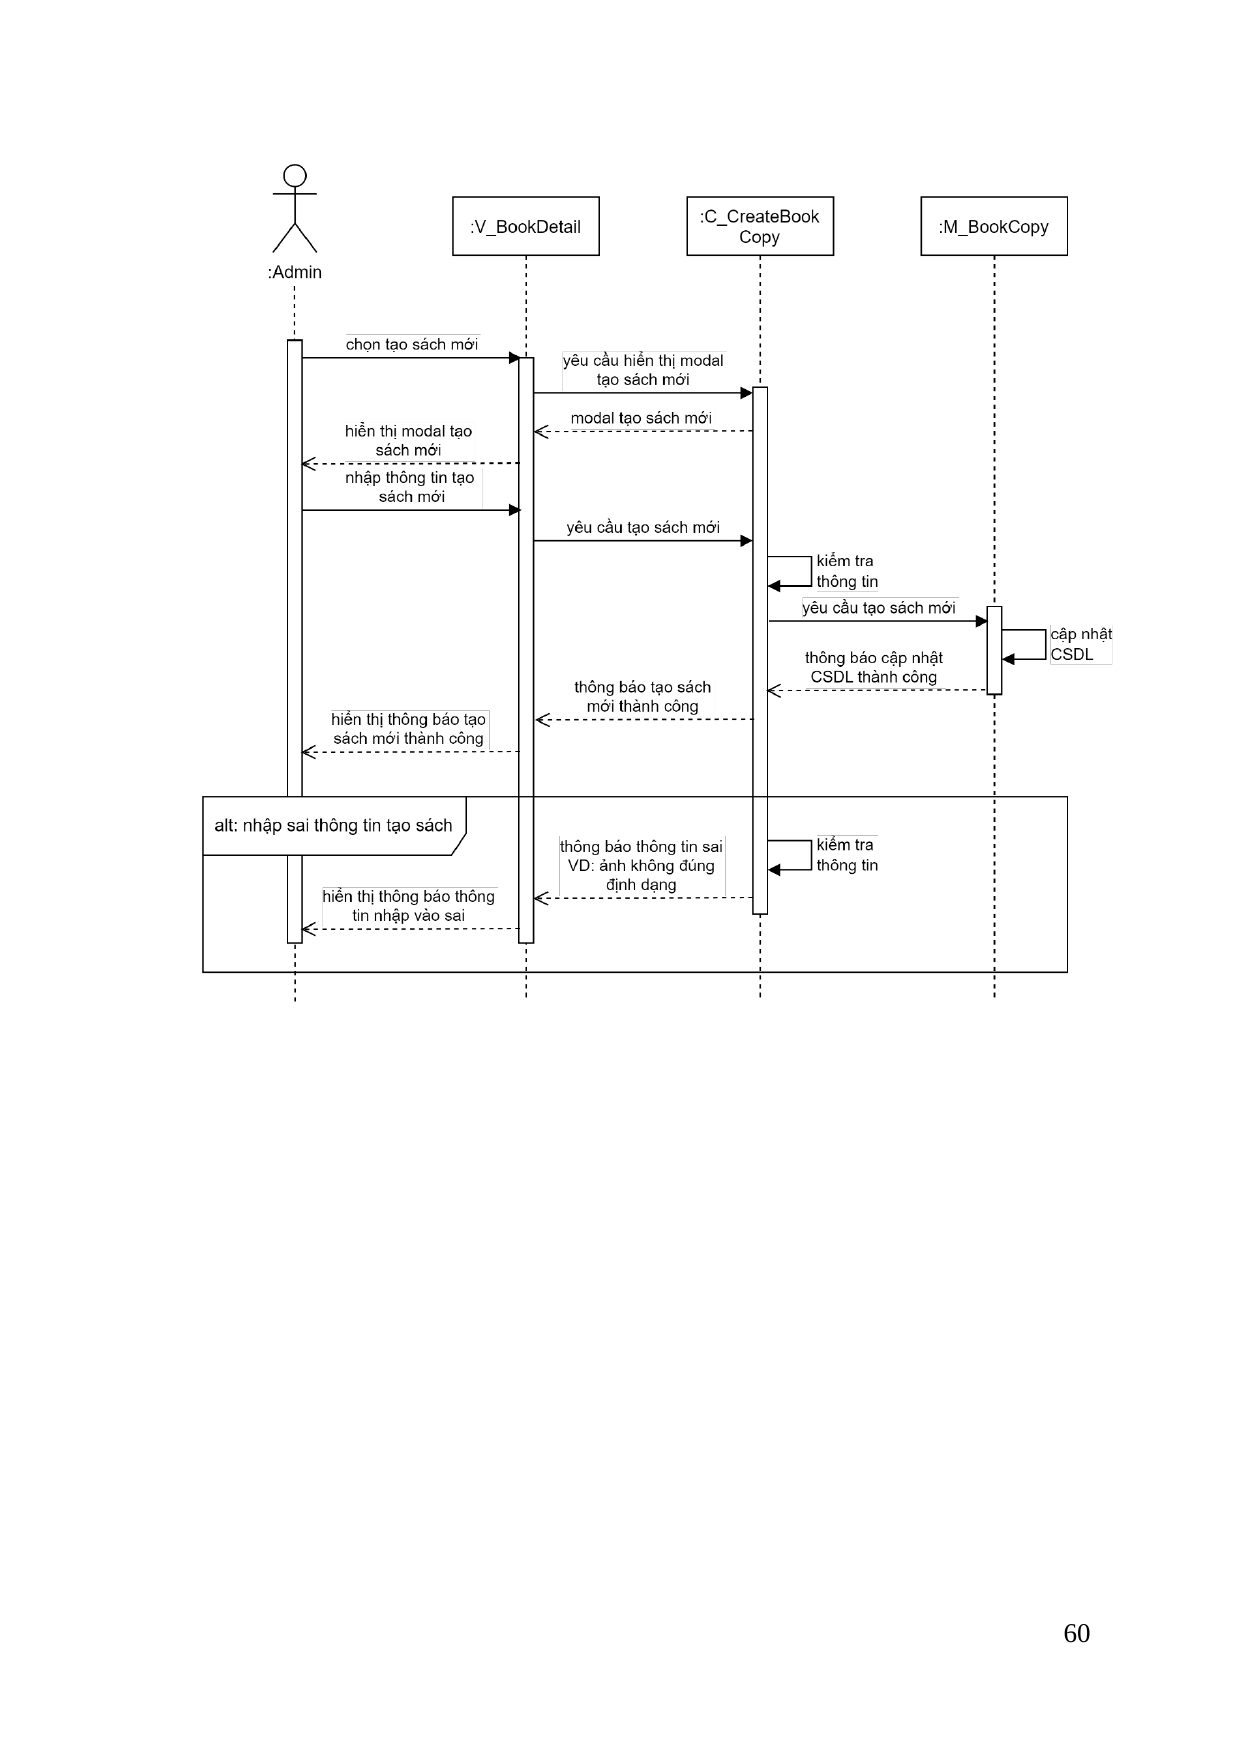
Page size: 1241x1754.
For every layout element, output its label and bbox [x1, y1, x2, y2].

picture [187, 150, 1128, 1021]
